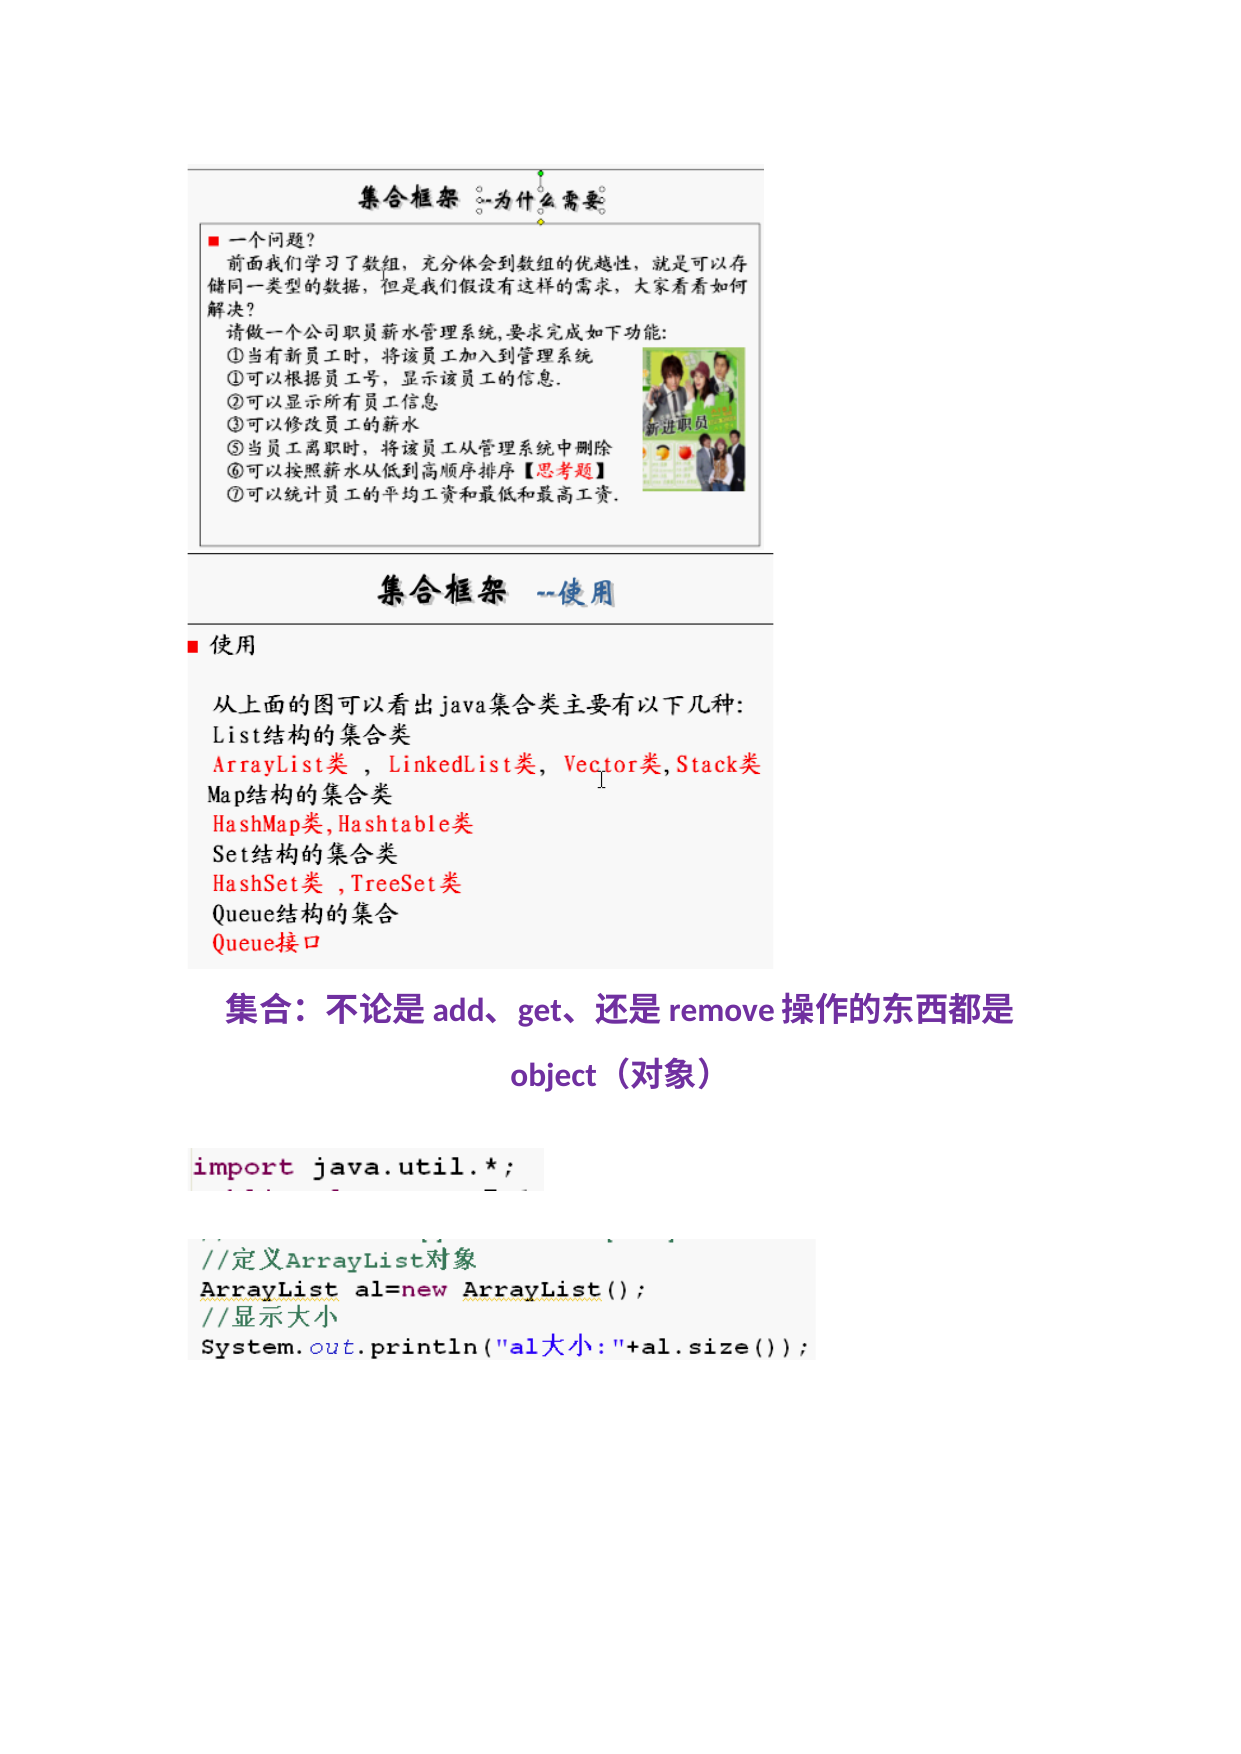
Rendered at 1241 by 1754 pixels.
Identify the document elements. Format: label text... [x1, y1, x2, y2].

picture [187, 1148, 544, 1191]
text 集合：不论是add、get、还是remove操作的东西都是object（对象） [187, 974, 1053, 1104]
picture [187, 1239, 816, 1360]
picture [187, 164, 764, 550]
picture [187, 552, 774, 969]
